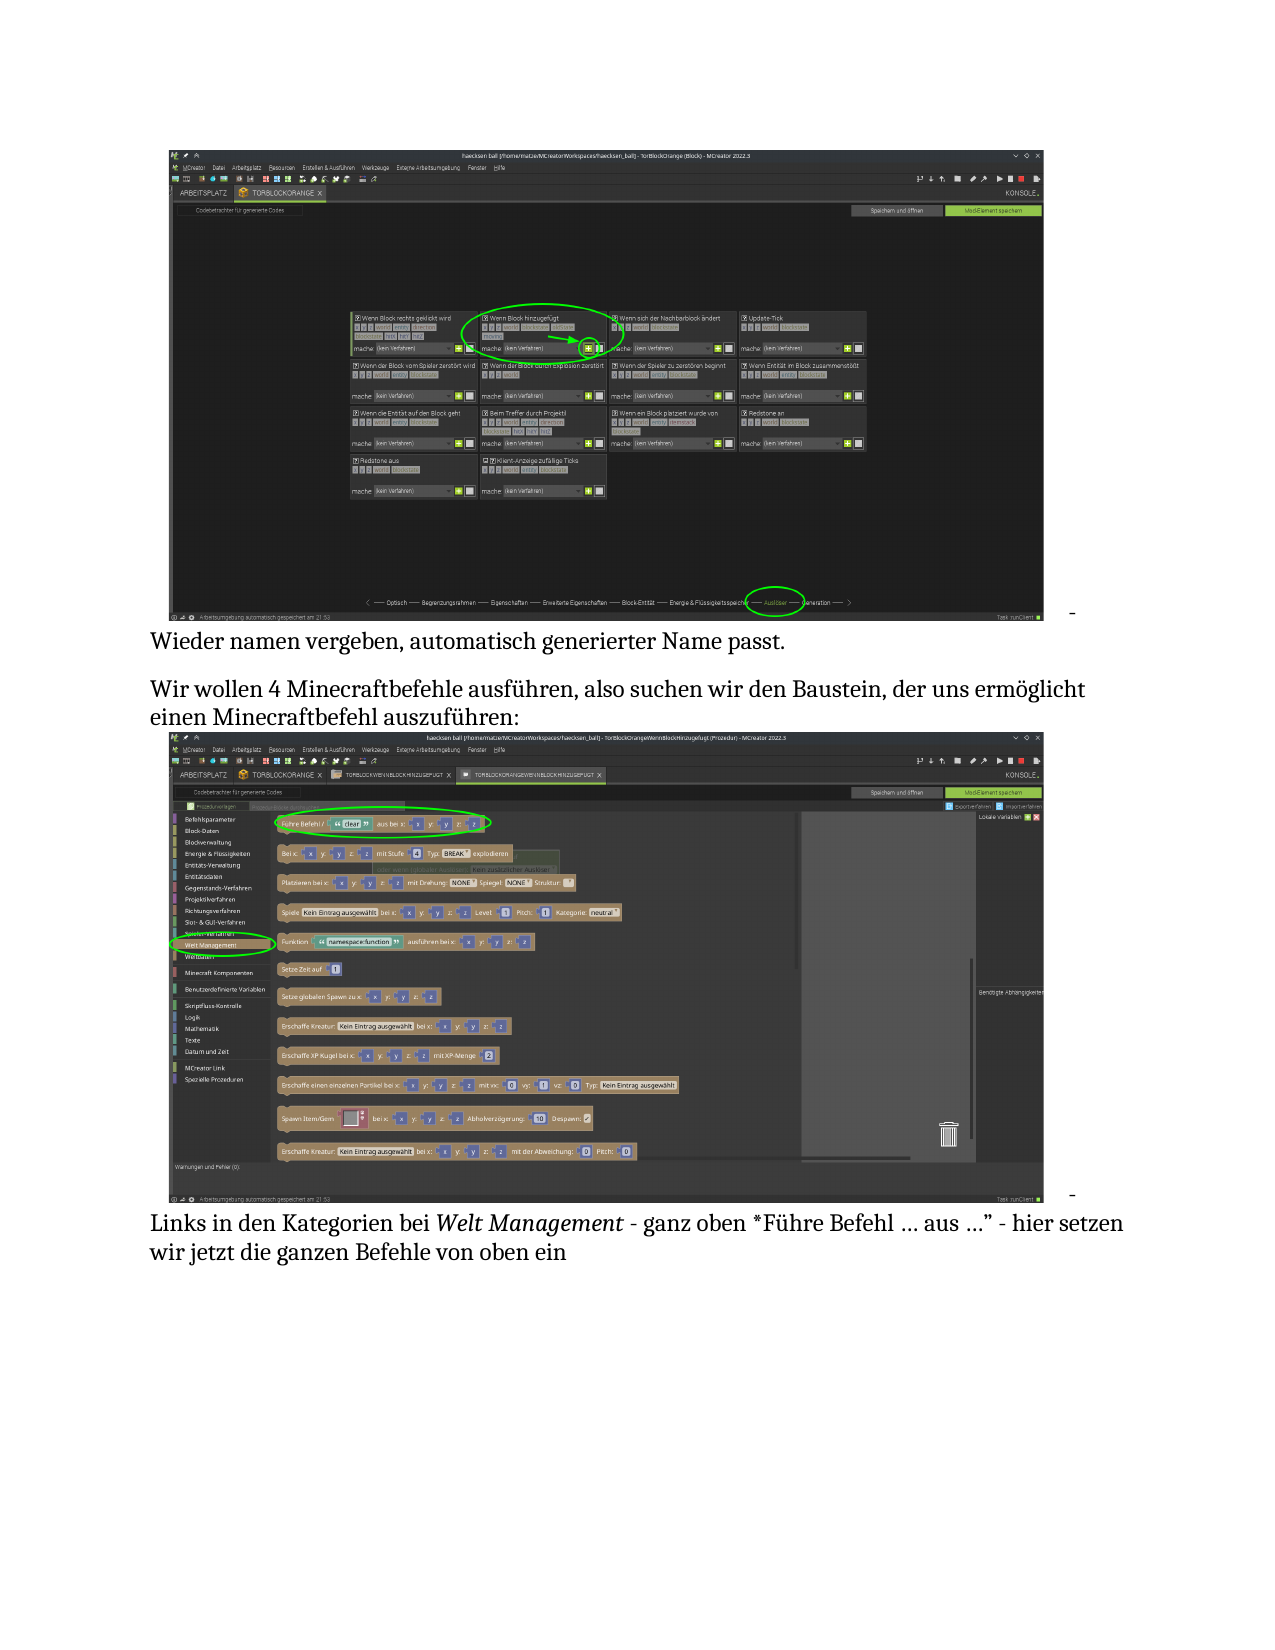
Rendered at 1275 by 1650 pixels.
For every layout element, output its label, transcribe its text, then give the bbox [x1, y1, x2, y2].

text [150, 150, 1125, 656]
picture [168, 150, 1044, 621]
picture [168, 732, 1044, 1203]
